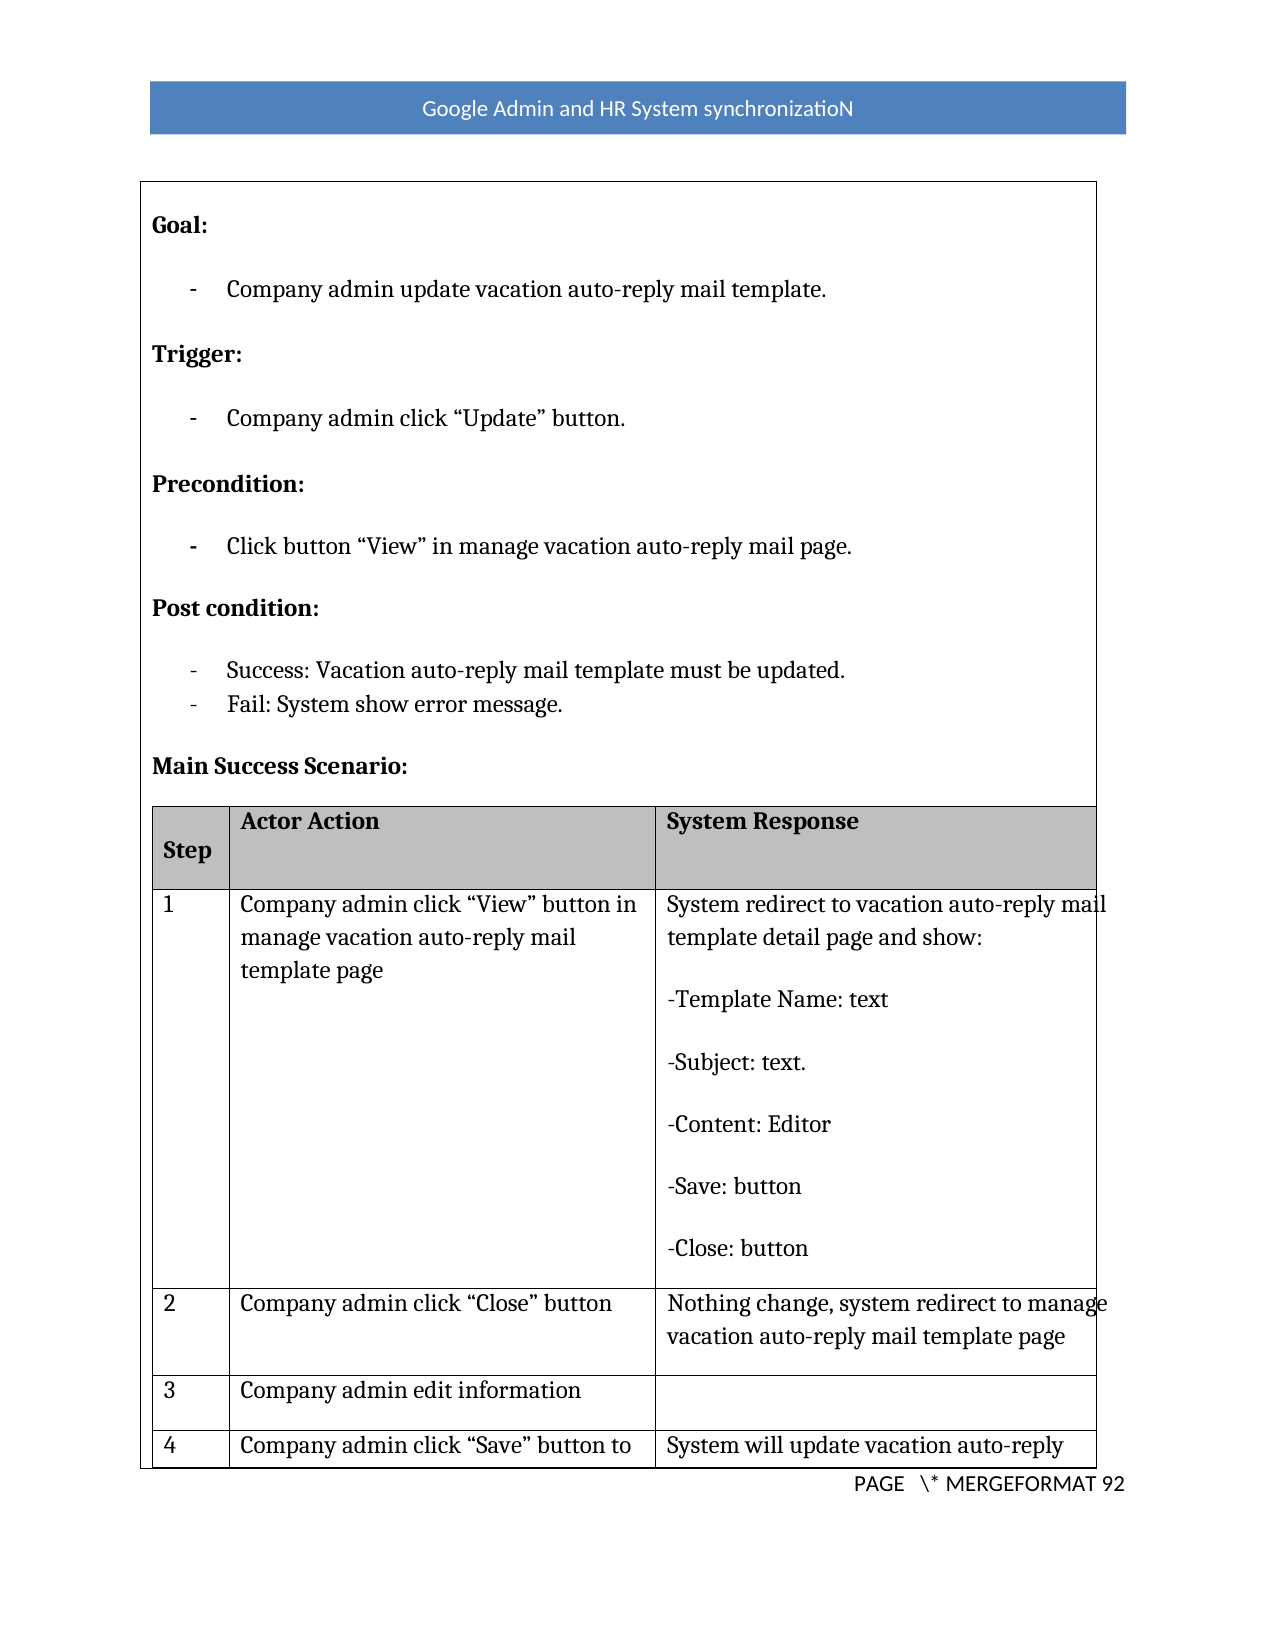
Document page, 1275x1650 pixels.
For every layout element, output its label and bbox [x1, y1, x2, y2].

table_cell [141, 182, 1096, 1468]
